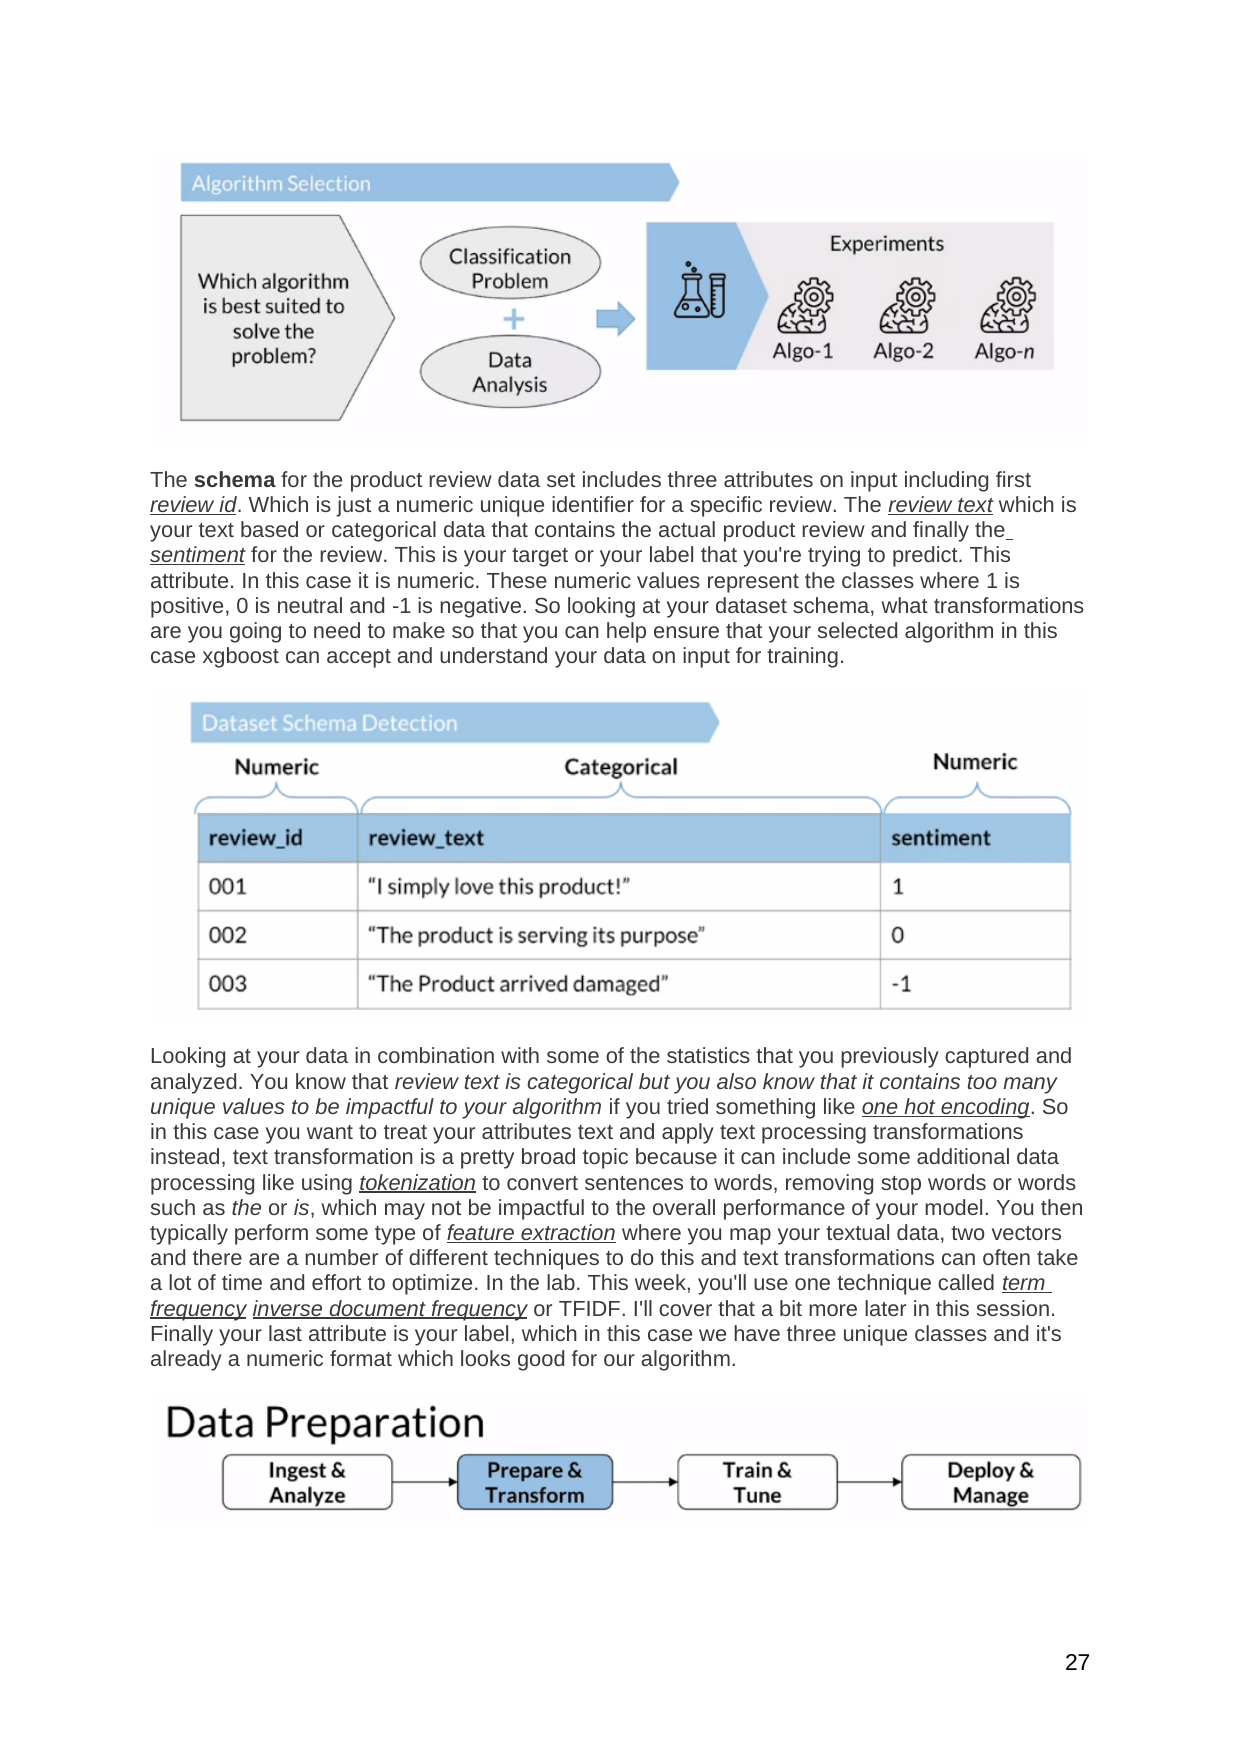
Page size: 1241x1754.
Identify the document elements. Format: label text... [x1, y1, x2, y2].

text The schema for the product review data set includes three attributes on input including first review id. Which is just a numeric unique identifier for a specific review. The review text which is your text based or categorical data that contains the actual product review and finally the sentiment for the review. This is your target or your label that you're trying to predict. This attribute. In this case it is numeric. These numeric values represent the classes where 1 is positive, 0 is neutral and -1 is negative. So looking at your dataset schema, what transformations are you going to need to make so that you can help ensure that your selected algorithm in this case xgboost can accept and understand your data on input for training. [150, 467, 1090, 668]
picture [150, 150, 1091, 444]
picture [150, 1393, 1091, 1524]
picture [150, 691, 1091, 1021]
text Looking at your data in combination with some of the statistics that you previously captured and analyzed. You know that review text is categorical but you also know that it contains too many unique values to be impactful to your algorithm if you tried something like one hot encoding. So in this case you want to treat your attributes text and apply text processing transformations instead, text transformation is a pretty broad topic because it can include some additional data processing like using tokenization to convert sentences to words, removing stop words or words such as the or is, which may not be impactful to the overall performance of your model. You then typically perform some type of feature extraction where you map your textual data, two vectors and there are a number of different techniques to do this and text transformations can often take a lot of time and effort to optimize. In the lab. This week, you'll use one technique called term frequency inverse document frequency or TFIDF. I'll cover that a bit more later in this session. Finally your last attribute is your label, which in this case we have three unique classes and it's already a numeric format which looks good for our algorithm. [150, 1043, 1090, 1371]
